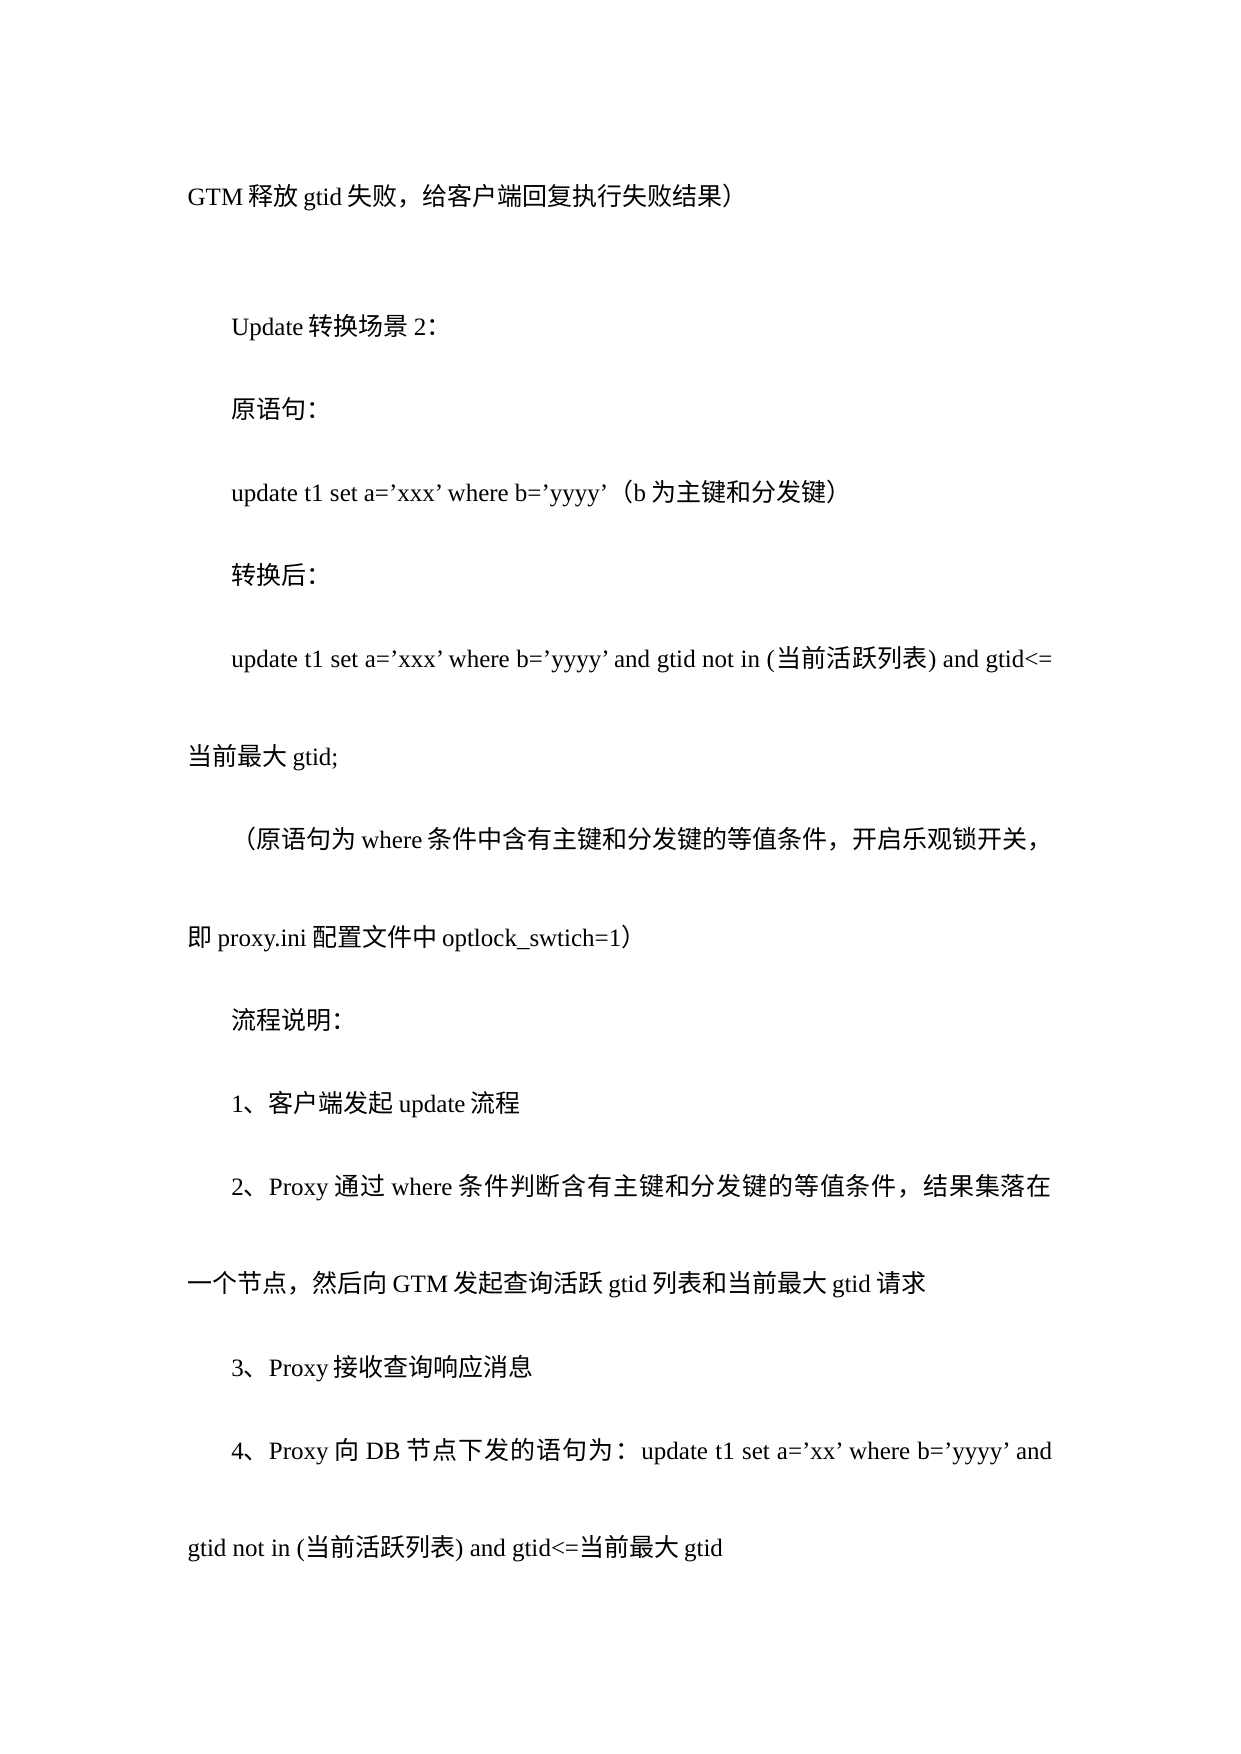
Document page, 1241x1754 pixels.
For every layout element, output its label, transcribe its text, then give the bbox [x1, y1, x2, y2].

text 原语句： [187, 375, 1053, 440]
list Proxy向DB节点下发的语句为：update t1 set a=’xx’ where b=’yyyy’ and gtid not in (当前活跃列表) and gtid<=当前最大gtid [187, 1416, 1053, 1578]
list Proxy通过where条件判断含有主键和分发键的等值条件，结果集落在一个节点，然后向GTM发起查询活跃gtid列表和当前最大gtid请求 [187, 1152, 1053, 1314]
text update t1 set a=’xxx’ where b=’yyyy’ and gtid not in (当前活跃列表) and gtid<=当前最大gtid; [187, 624, 1053, 787]
list Proxy接收查询响应消息 [187, 1333, 1053, 1398]
list 客户端发起update流程 [187, 1069, 1053, 1134]
text update t1 set a=’xxx’ where b=’yyyy’（b为主键和分发键） [187, 458, 1053, 523]
text （原语句为where条件中含有主键和分发键的等值条件，开启乐观锁开关，即proxy.ini配置文件中optlock_swtich=1） [187, 805, 1053, 968]
text 转换后： [187, 541, 1053, 606]
text Update转换场景2： [187, 292, 1053, 357]
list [187, 162, 1053, 227]
text 流程说明： [187, 986, 1053, 1051]
